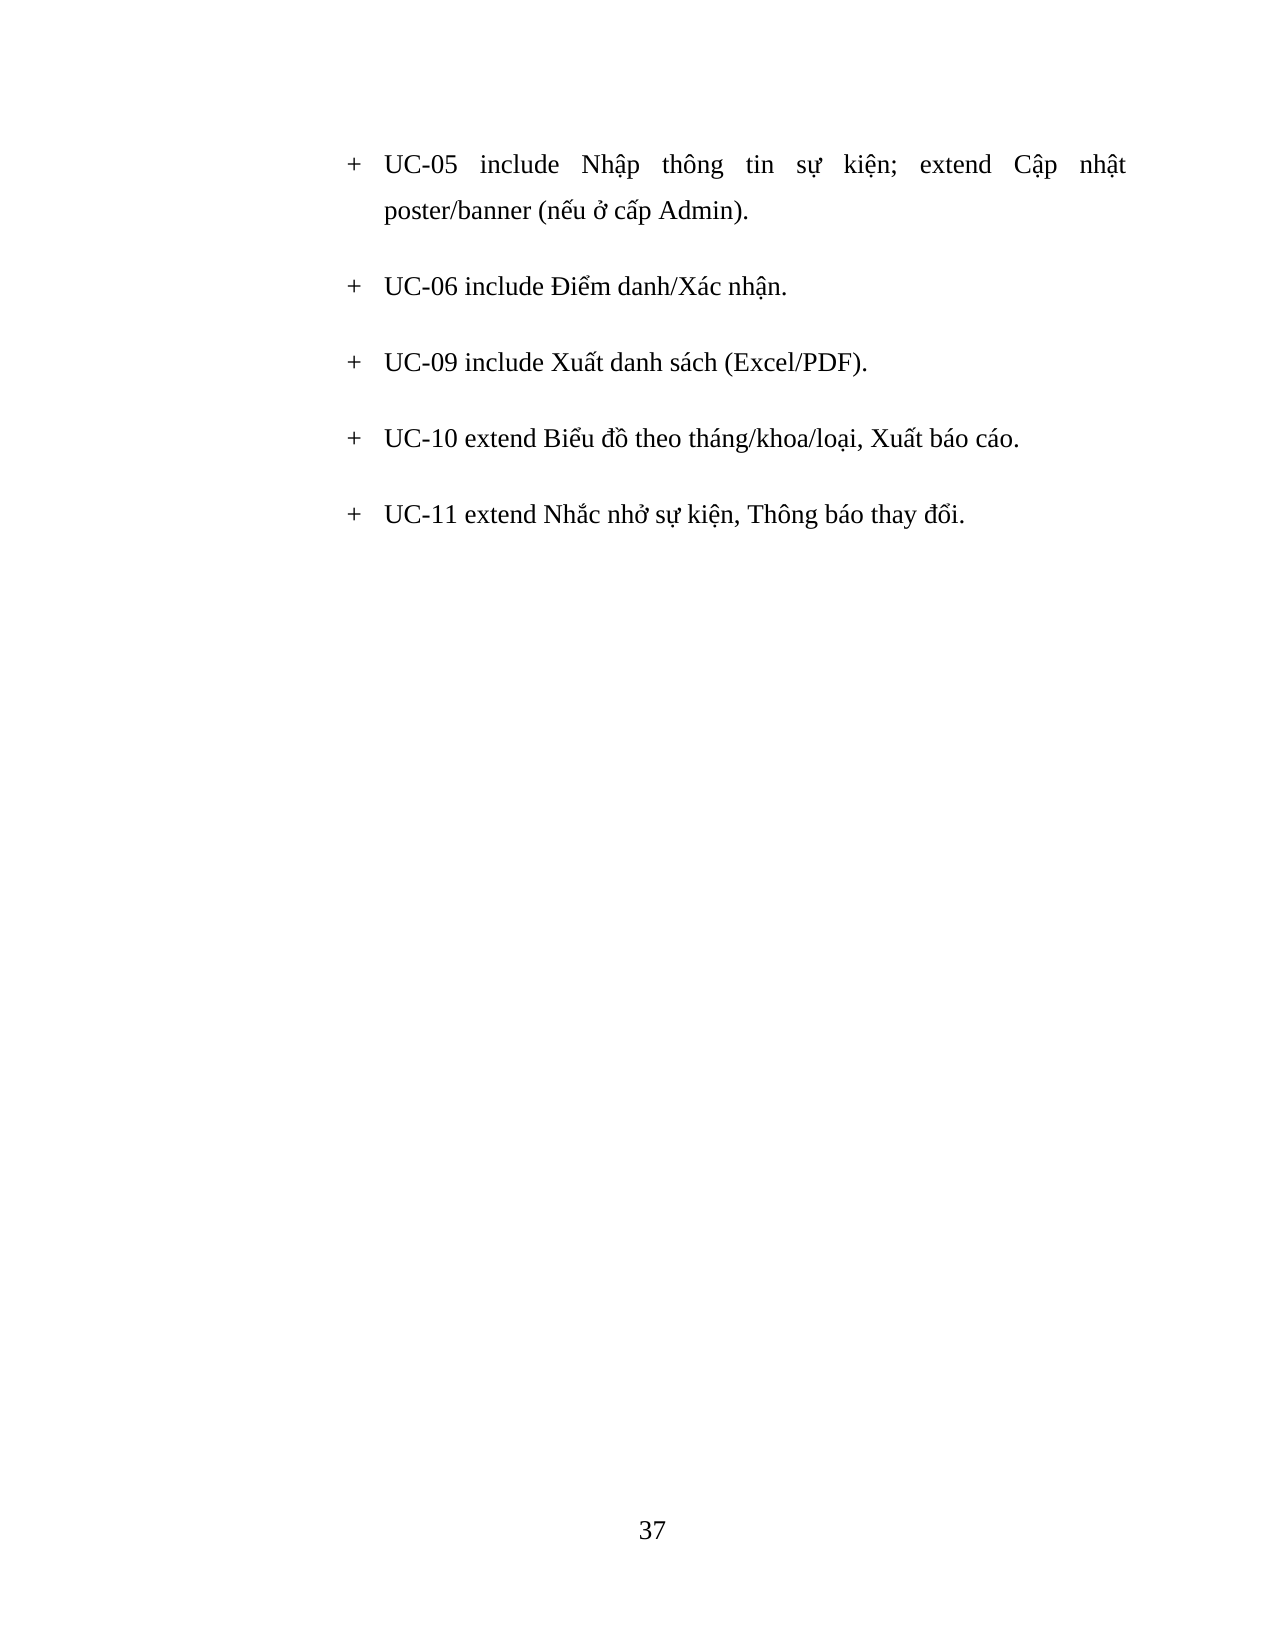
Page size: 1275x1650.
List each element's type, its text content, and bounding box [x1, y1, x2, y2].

list UC-05 include Nhập thông tin sự kiện; extend Cập nhật poster/banner (nếu ở cấp Admin). [346, 148, 1127, 226]
list UC-06 include Điểm danh/Xác nhận. [346, 270, 1127, 301]
list UC-10 extend Biểu đồ theo tháng/khoa/loại, Xuất báo cáo. [346, 422, 1127, 453]
list UC-09 include Xuất danh sách (Excel/PDF). [346, 346, 1127, 377]
list UC-11 extend Nhắc nhở sự kiện, Thông báo thay đổi. [346, 498, 1127, 529]
